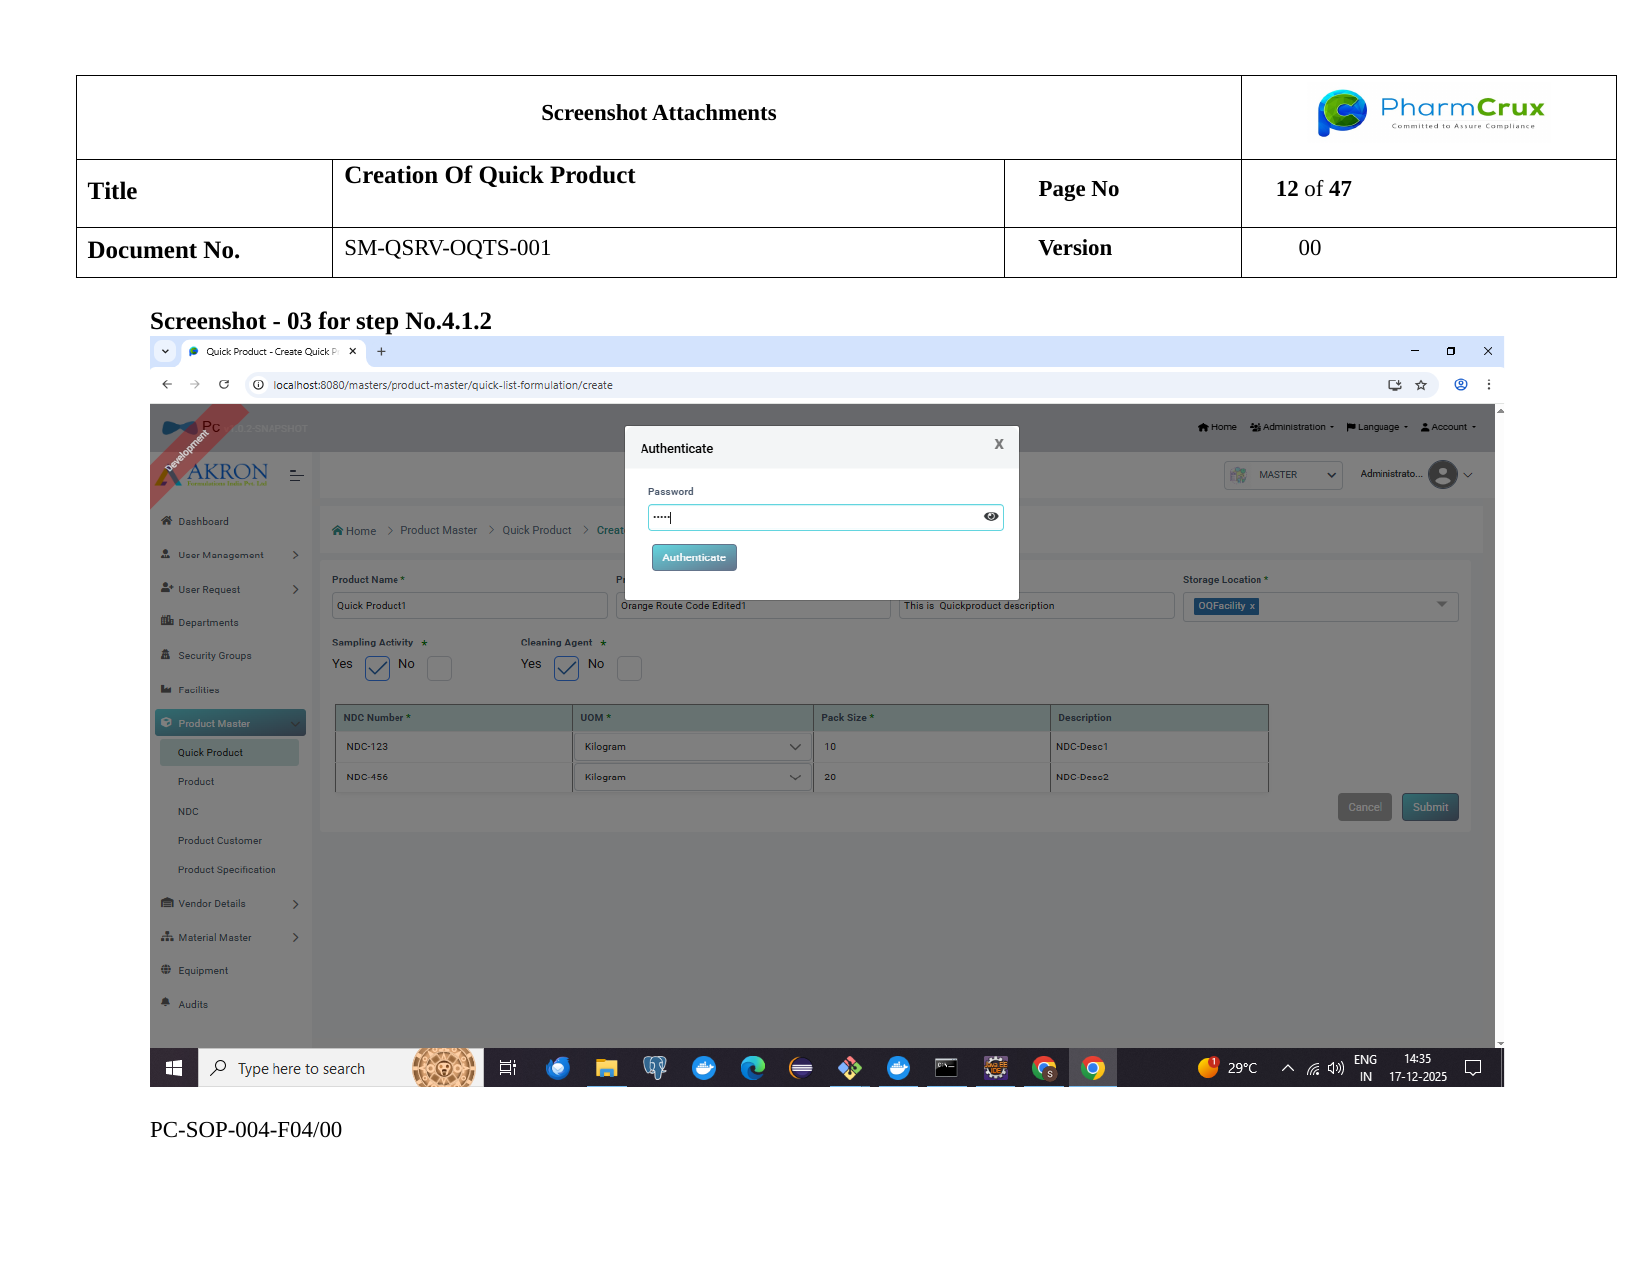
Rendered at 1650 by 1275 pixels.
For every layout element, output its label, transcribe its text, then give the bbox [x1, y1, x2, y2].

picture [150, 336, 1505, 1087]
text Screenshot - 03 for step No.4.1.2 [150, 306, 1500, 336]
picture [1307, 82, 1551, 143]
